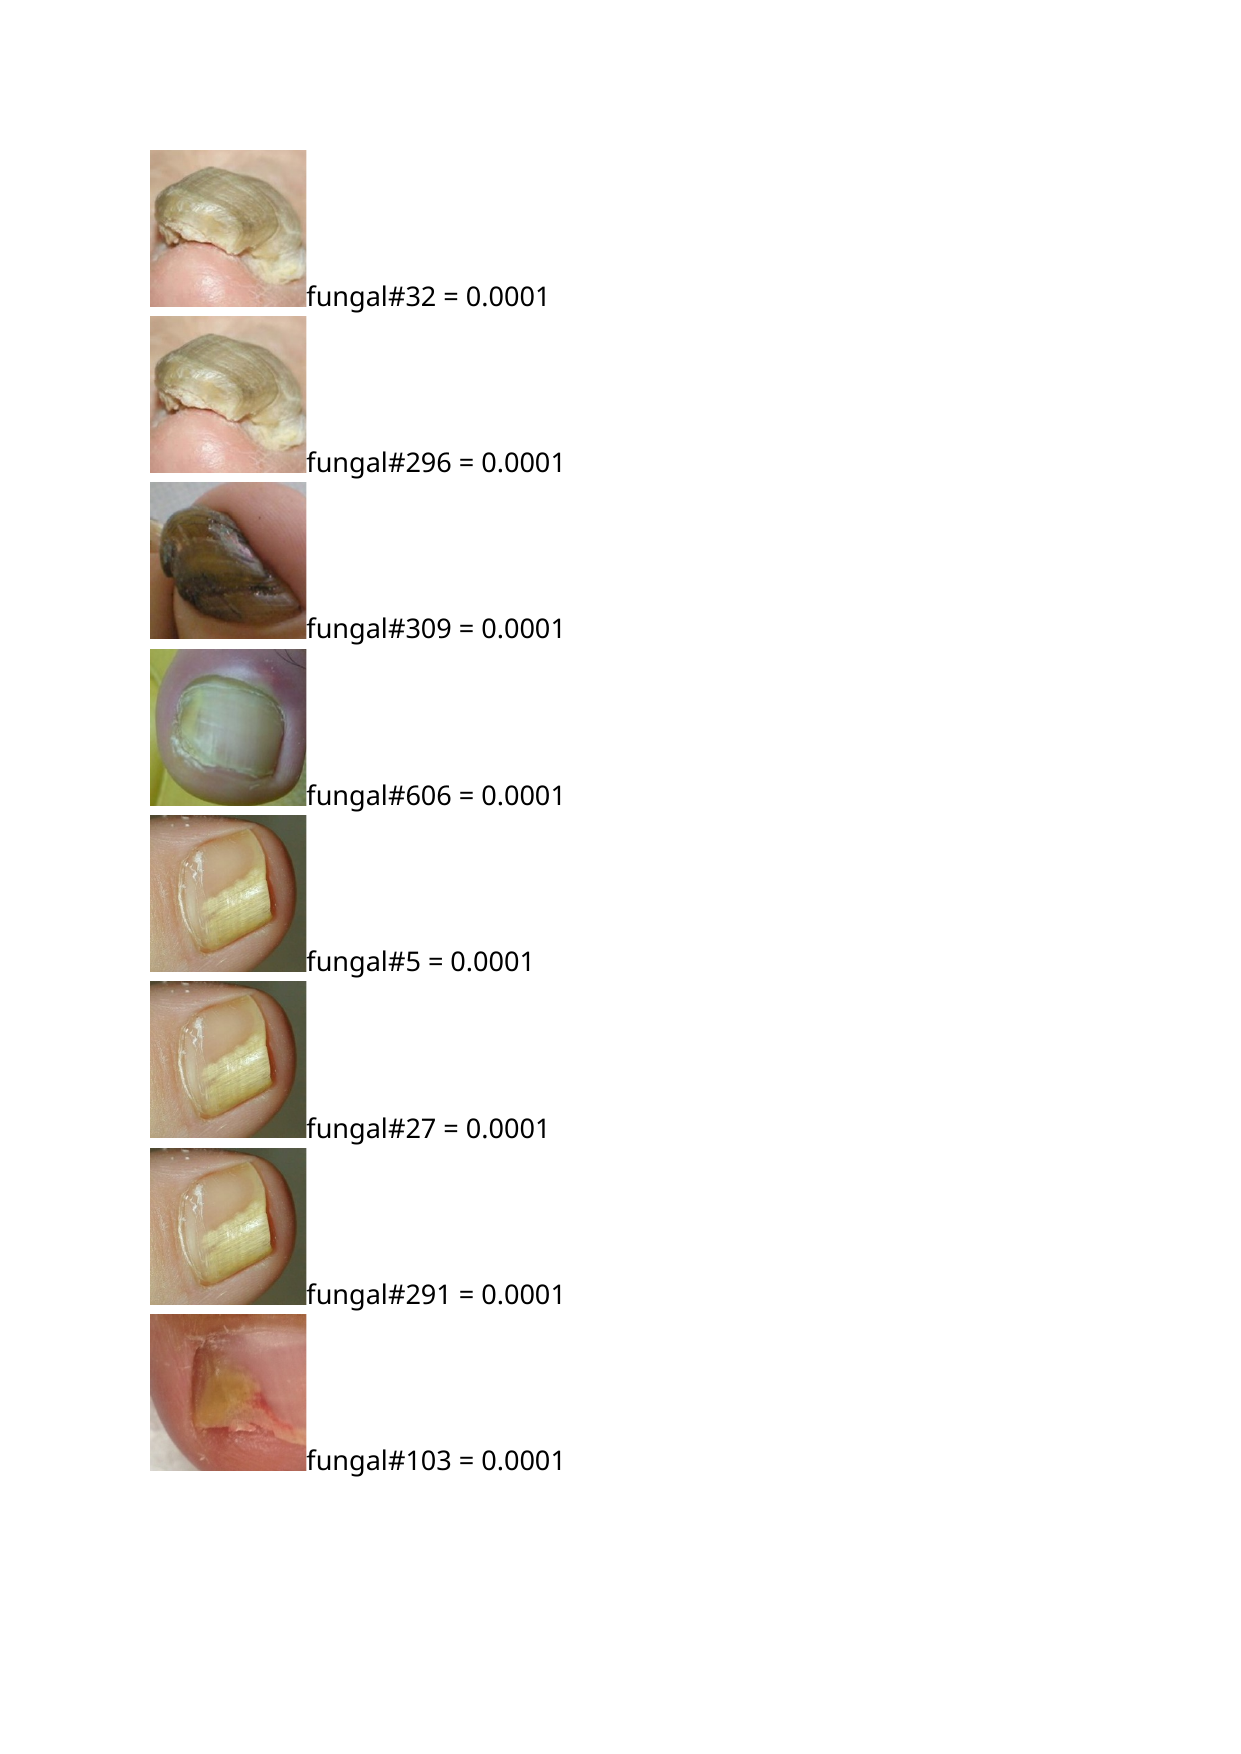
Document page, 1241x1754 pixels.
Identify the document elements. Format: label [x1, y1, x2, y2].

picture [150, 316, 307, 473]
text [150, 150, 1090, 1479]
picture [150, 815, 307, 972]
picture [150, 150, 307, 307]
picture [150, 649, 307, 806]
picture [150, 482, 307, 639]
picture [150, 1148, 307, 1305]
picture [150, 981, 307, 1138]
picture [150, 1314, 307, 1471]
